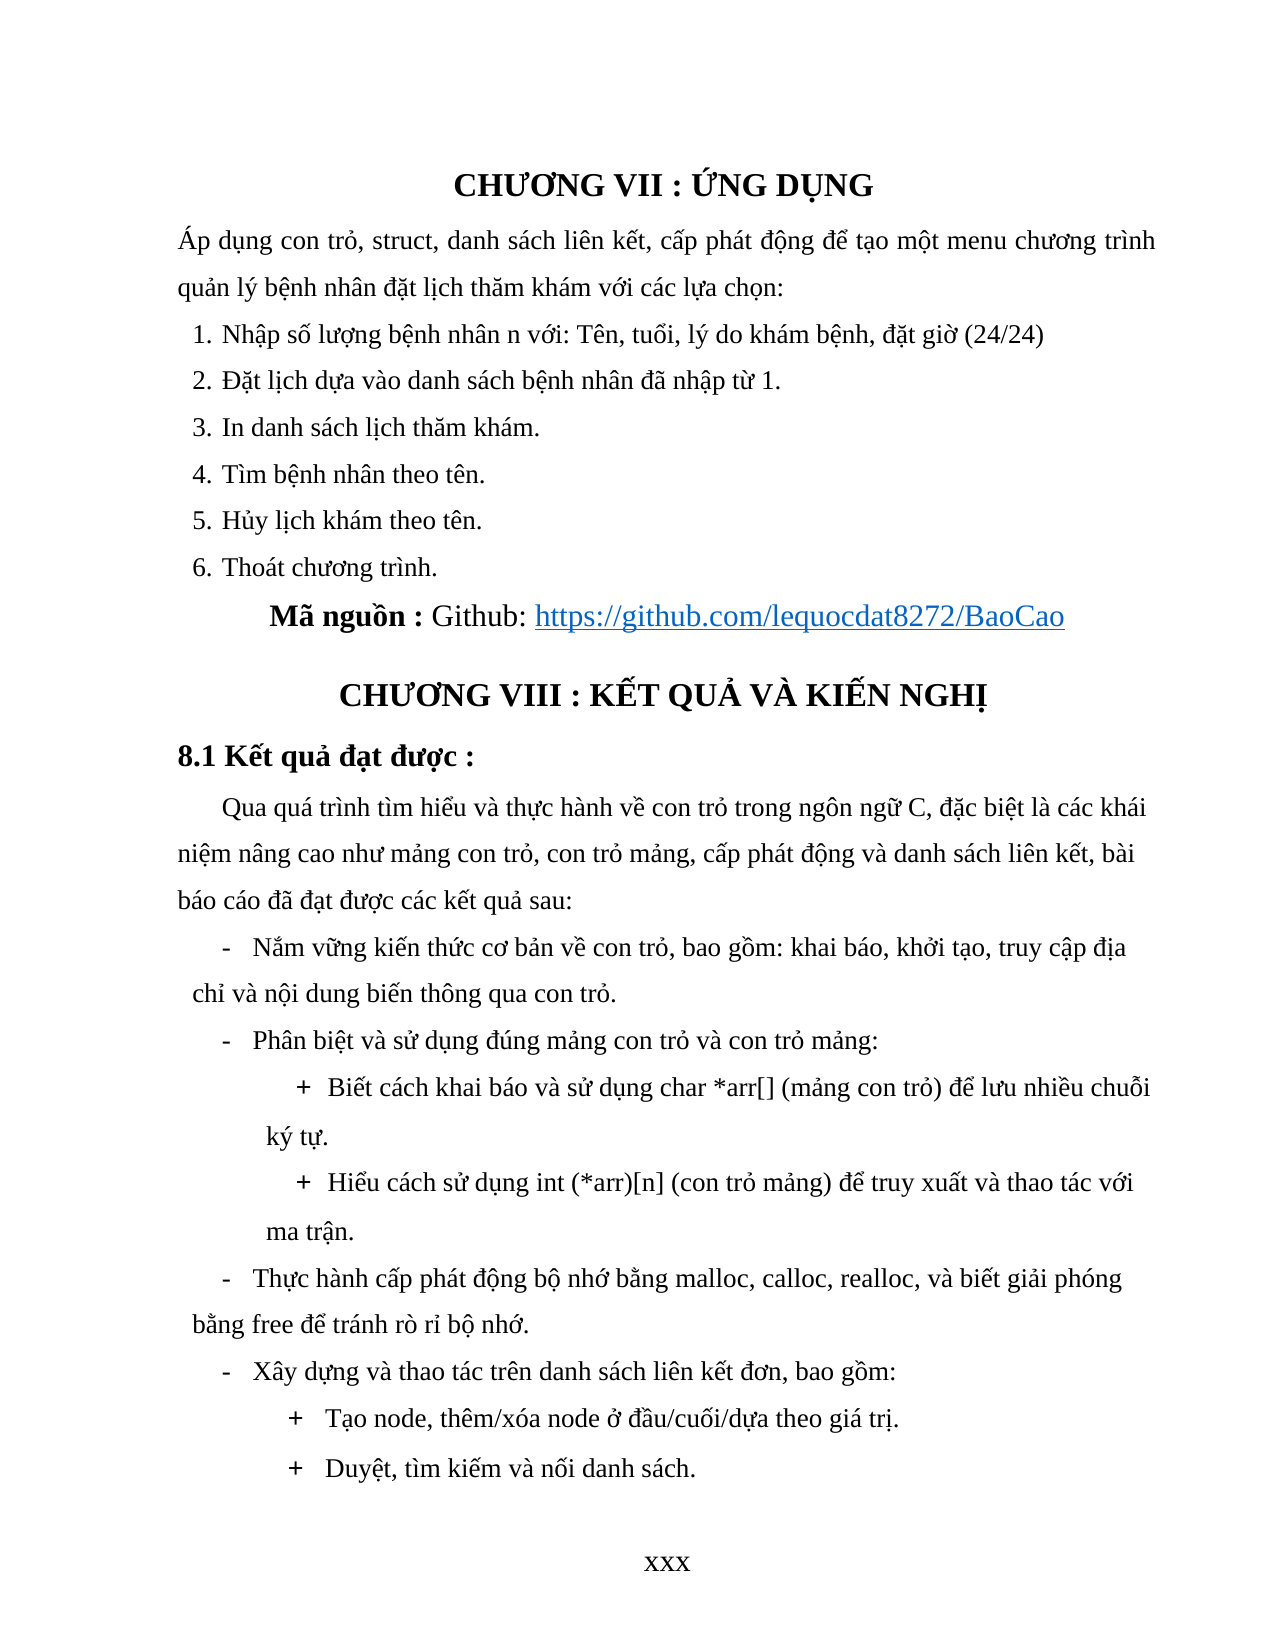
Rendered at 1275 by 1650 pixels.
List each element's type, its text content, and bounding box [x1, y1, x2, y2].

text Mã nguồn : Github: https://github.com/lequocdat8272/BaoCao [177, 598, 1157, 634]
text Áp dụng con trỏ, struct, danh sách liên kết, cấp phát động để tạo một menu chương trình quản lý bệnh nhân đặt lịch thăm khám với các lựa chọn: [177, 224, 1157, 302]
list Nhập số lượng bệnh nhân n với: Tên, tuổi, lý do khám bệnh, đặt giờ (24/24) [192, 318, 1157, 349]
list Thoát chương trình. [192, 551, 1157, 582]
text Qua quá trình tìm hiểu và thực hành về con trỏ trong ngôn ngữ C, đặc biệt là các khái niệm nâng cao như mảng con trỏ, con trỏ mảng, cấp phát động và danh sách liên kết, bài báo cáo đã đạt được các kết quả sau: [177, 791, 1157, 915]
list Nắm vững kiến thức cơ bản về con trỏ, bao gồm: khai báo, khởi tạo, truy cập địa chỉ và nội dung biến thông qua con trỏ. [192, 931, 1157, 1008]
list Đặt lịch dựa vào danh sách bệnh nhân đã nhập từ 1. [192, 364, 1157, 396]
list Hủy lịch khám theo tên. [192, 504, 1157, 536]
list Thực hành cấp phát động bộ nhớ bằng malloc, calloc, realloc, và biết giải phóng bằng free để tránh rò rỉ bộ nhớ. [192, 1262, 1157, 1340]
subtitle CHƯƠNG VIII : KẾT QUẢ VÀ KIẾN NGHỊ [222, 675, 1105, 713]
list Biết cách khai báo và sử dụng char *arr[] (mảng con trỏ) để lưu nhiều chuỗi ký tự. [266, 1071, 1157, 1151]
list Tìm bệnh nhân theo tên. [192, 458, 1157, 489]
list Phân biệt và sử dụng đúng mảng con trỏ và con trỏ mảng: [192, 1024, 1157, 1055]
list Duyệt, tìm kiếm và nối danh sách. [287, 1452, 1157, 1486]
list Tạo node, thêm/xóa node ở đầu/cuối/dựa theo giá trị. [287, 1402, 1157, 1435]
subtitle 8.1 Kết quả đạt được : [177, 737, 1157, 773]
list Xây dựng và thao tác trên danh sách liên kết đơn, bao gồm: [192, 1355, 1157, 1386]
list Hiểu cách sử dụng int (*arr)[n] (con trỏ mảng) để truy xuất và thao tác với ma trận. [266, 1166, 1157, 1246]
subtitle CHƯƠNG VII : ỨNG DỤNG [222, 165, 1105, 203]
list In danh sách lịch thăm khám. [192, 411, 1157, 442]
